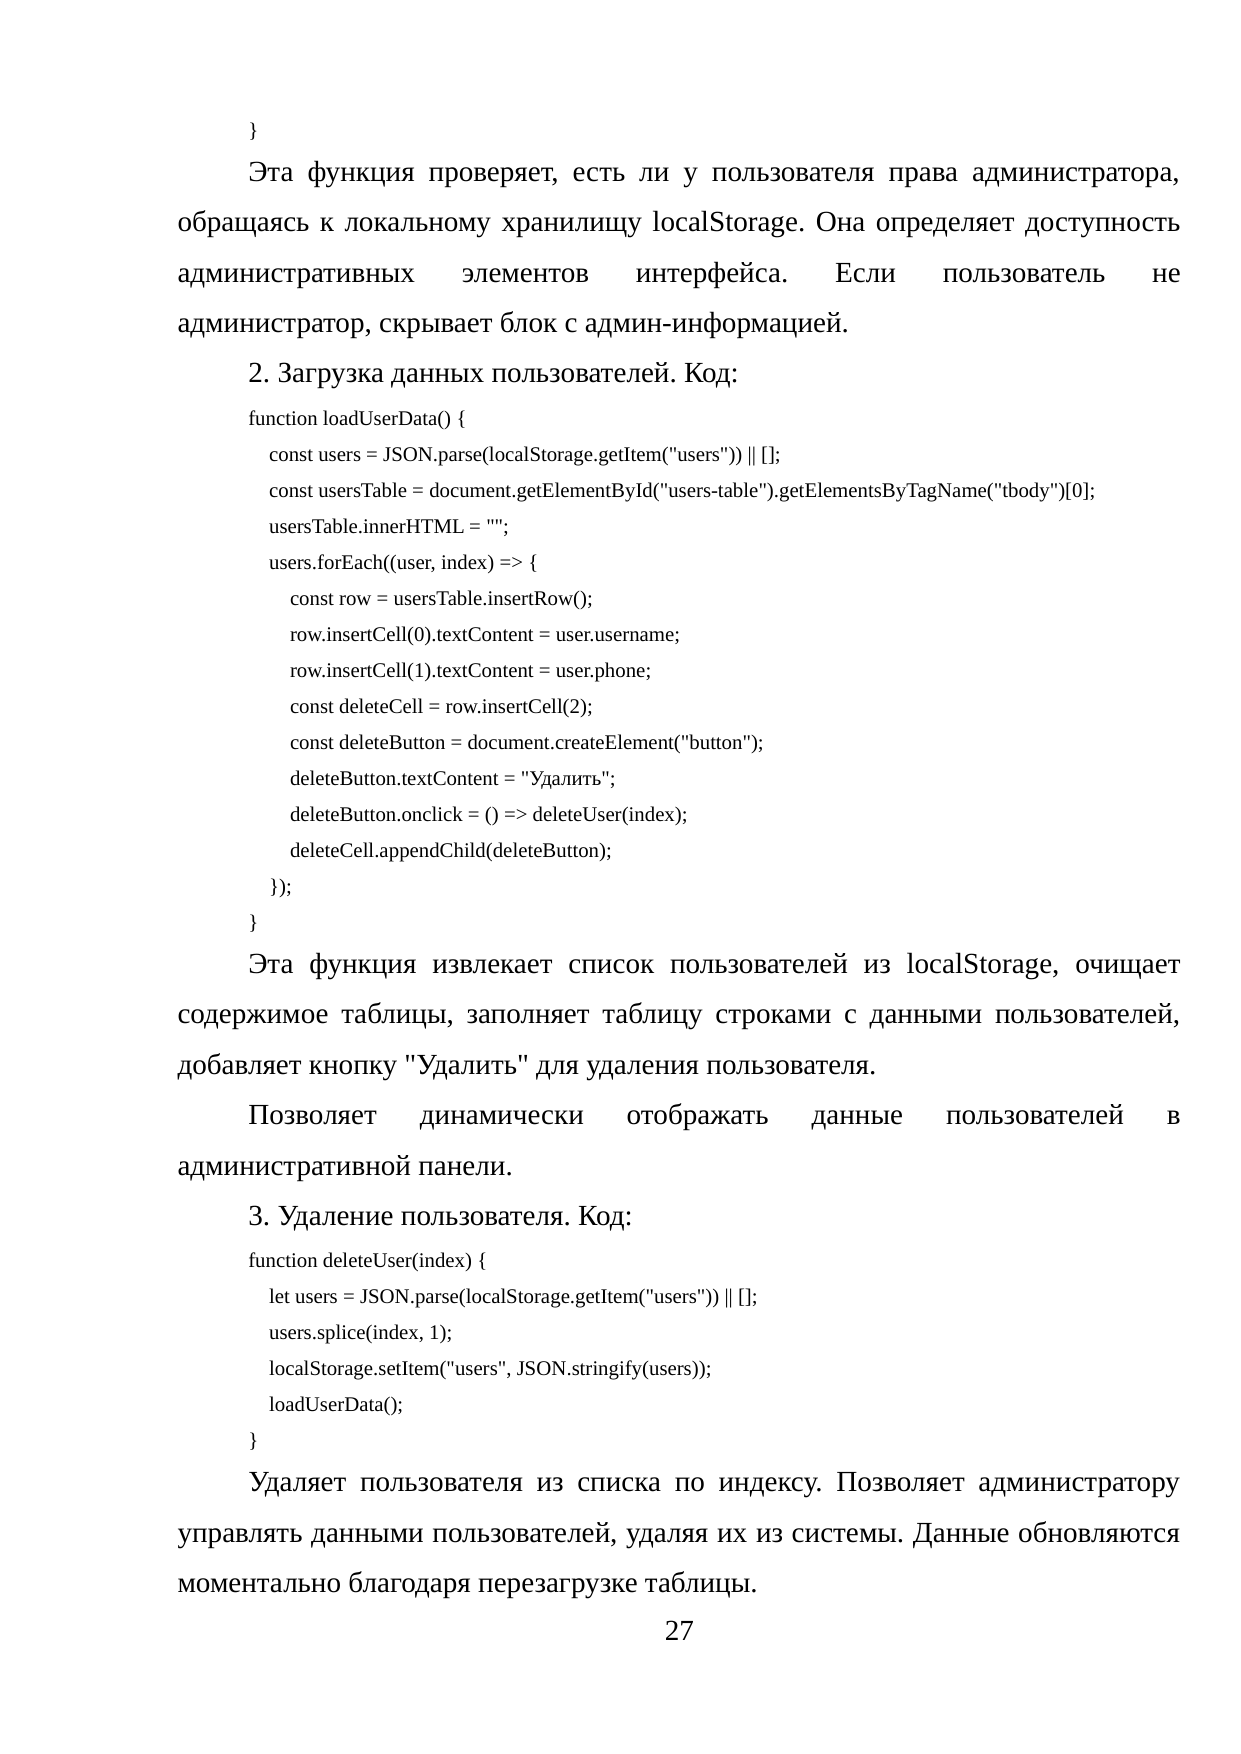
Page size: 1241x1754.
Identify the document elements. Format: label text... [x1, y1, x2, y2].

text function deleteUser(index) { [177, 1248, 1181, 1272]
text }); [177, 874, 1181, 898]
text Удаляет пользователя из списка по индексу. Позволяет администратору управлять данными пользователей, удаляя их из системы. Данные обновляются моментально благодаря перезагрузке таблицы. [177, 1464, 1181, 1599]
text } [177, 1428, 1181, 1452]
text const usersTable = document.getElementById("users-table").getElementsByTagName("tbody")[0]; [177, 478, 1181, 502]
text users.forEach((user, index) => { [177, 550, 1181, 574]
text usersTable.innerHTML = ""; [177, 514, 1181, 538]
text } [177, 118, 1181, 142]
text deleteCell.appendChild(deleteButton); [177, 838, 1181, 862]
text const deleteButton = document.createElement("button"); [177, 730, 1181, 754]
text let users = JSON.parse(localStorage.getItem("users")) || []; [177, 1284, 1181, 1308]
text loadUserData(); [177, 1392, 1181, 1416]
text Эта функция извлекает список пользователей из localStorage, очищает содержимое таблицы, заполняет таблицу строками с данными пользователей, добавляет кнопку "Удалить" для удаления пользователя. [177, 946, 1181, 1081]
text deleteButton.onclick = () => deleteUser(index); [177, 802, 1181, 826]
text row.insertCell(0).textContent = user.username; [177, 622, 1181, 646]
text } [177, 910, 1181, 934]
text 2. Загрузка данных пользователей. Код: [177, 355, 1181, 389]
text localStorage.setItem("users", JSON.stringify(users)); [177, 1356, 1181, 1380]
text function loadUserData() { [177, 406, 1181, 430]
text row.insertCell(1).textContent = user.phone; [177, 658, 1181, 682]
text Эта функция проверяет, есть ли у пользователя права администратора, обращаясь к локальному хранилищу localStorage. Она определяет доступность административных элементов интерфейса. Если пользователь не администратор, скрывает блок с админ-информацией. [177, 154, 1181, 339]
text 3. Удаление пользователя. Код: [177, 1198, 1181, 1231]
text const deleteCell = row.insertCell(2); [177, 694, 1181, 718]
text const row = usersTable.insertRow(); [177, 586, 1181, 610]
text const users = JSON.parse(localStorage.getItem("users")) || []; [177, 442, 1181, 466]
text Позволяет динамически отображать данные пользователей в административной панели. [177, 1097, 1181, 1181]
text deleteButton.textContent = "Удалить"; [177, 766, 1181, 790]
text users.splice(index, 1); [177, 1320, 1181, 1344]
